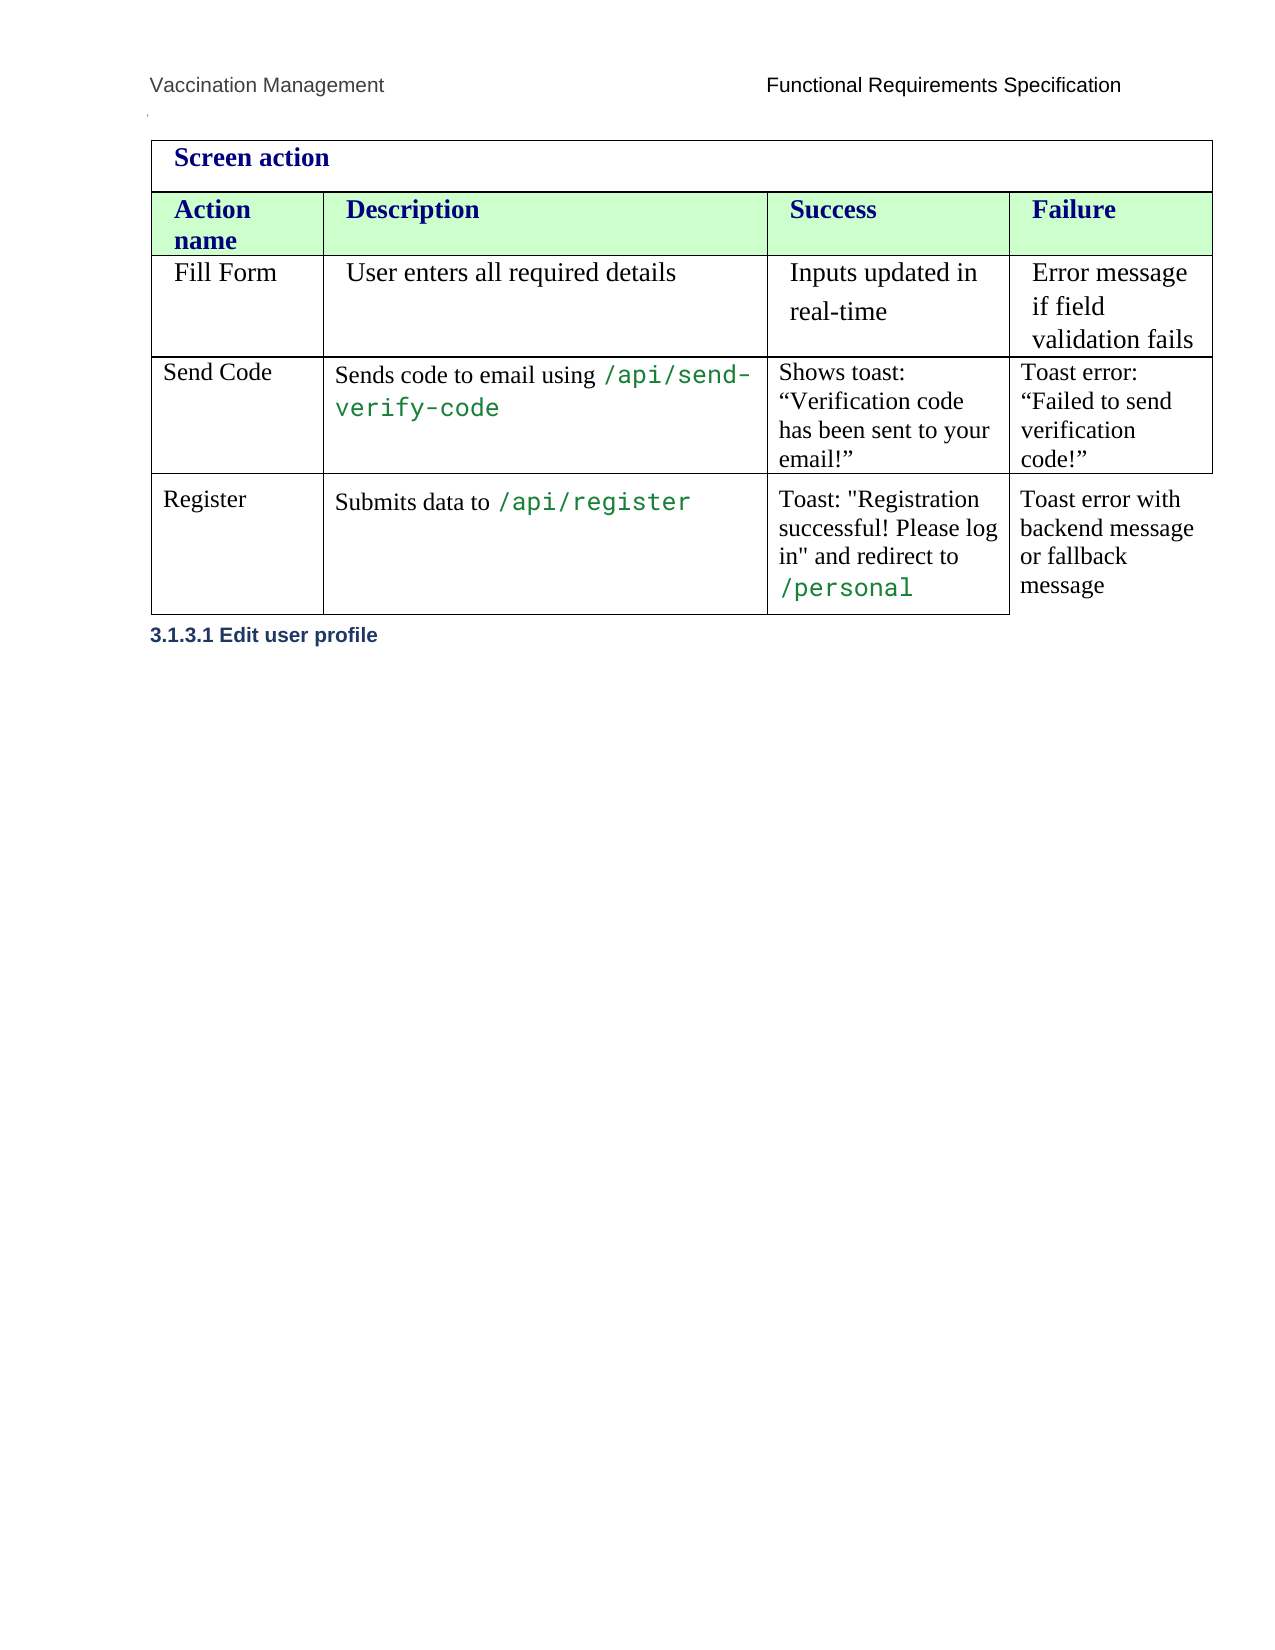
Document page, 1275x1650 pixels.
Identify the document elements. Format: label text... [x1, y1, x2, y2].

table_cell Shows toast: “Verification code has been sent to your email!” [768, 358, 1009, 472]
table_cell Inputs updated in real-time [768, 256, 1009, 356]
table_cell Fill Form [152, 256, 323, 356]
table_cell Action name [152, 193, 323, 255]
table_cell Submits data to /api/register [324, 474, 767, 613]
table_cell Register [152, 474, 323, 613]
table_cell User enters all required details [324, 256, 767, 356]
table_cell Error message if field validation fails [1010, 256, 1212, 356]
table_cell Toast: "Registration successful! Please log in" and redirect to /personal [768, 474, 1009, 613]
table_cell Success [768, 193, 1009, 255]
table_cell Sends code to email using /api/send-verify-code [324, 358, 767, 472]
text 3.1.3.1 Edit user profile [150, 623, 1275, 647]
table_cell Send Code [152, 358, 323, 472]
table_cell Toast error: “Failed to send verification code!” [1010, 358, 1212, 472]
table_cell Description [324, 193, 767, 255]
table_cell Screen action [152, 141, 1212, 191]
table_cell Toast error with backend message or fallback message [1010, 474, 1212, 613]
table_cell Failure [1010, 193, 1212, 255]
